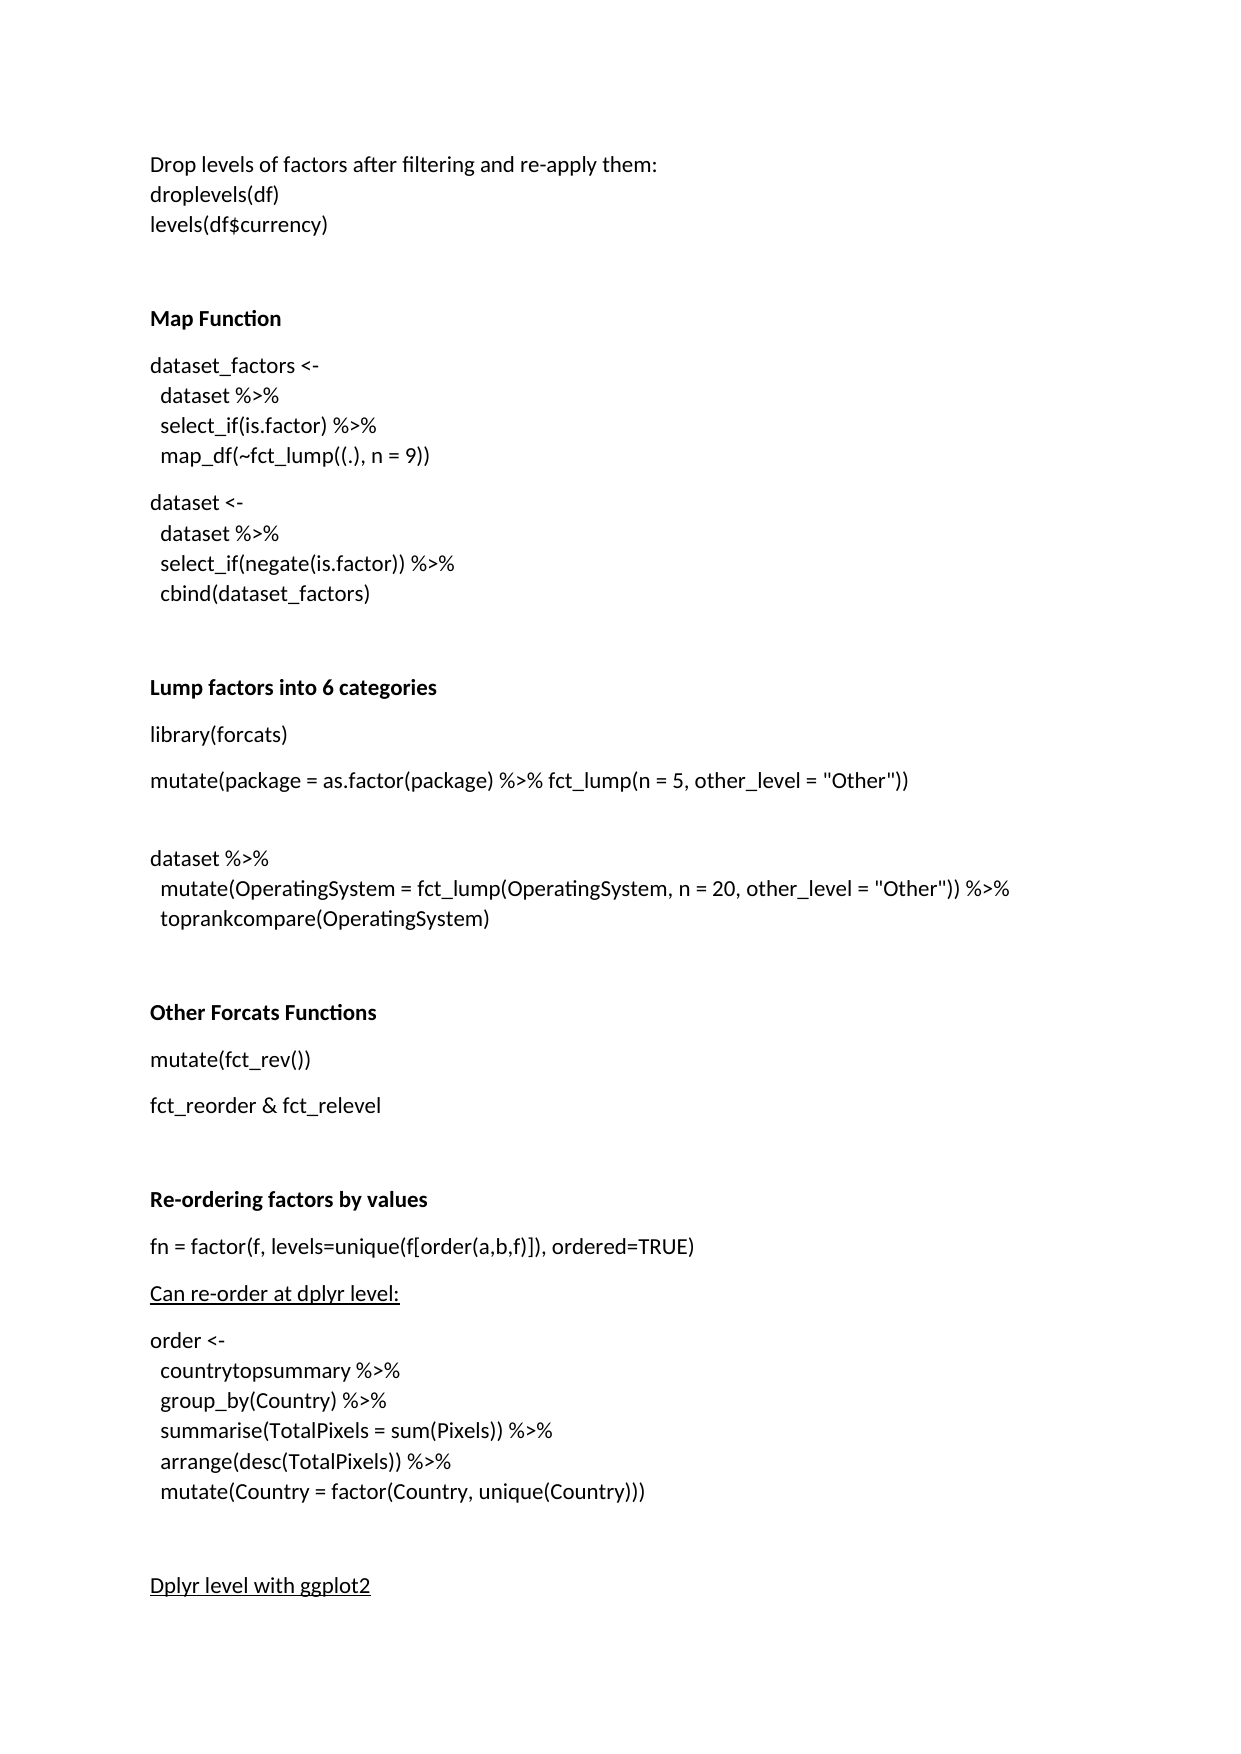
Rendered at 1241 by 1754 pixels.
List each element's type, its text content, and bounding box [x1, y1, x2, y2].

text dataset <- dataset %>% select_if(negate(is.factor)) %>% cbind(dataset_factors) [150, 488, 1090, 607]
text Drop levels of factors after filtering and re-apply them: droplevels(df) levels(df$currency) [150, 150, 1090, 238]
text dataset %>% mutate(OperatingSystem = fct_lump(OperatingSystem, n = 20, other_level = "Other")) %>% toprankcompare(OperatingSystem) [150, 813, 1090, 932]
text order <- countrytopsummary %>% group_by(Country) %>% summarise(TotalPixels = sum(Pixels)) %>% arrange(desc(TotalPixels)) %>% mutate(Country = factor(Country, unique(Country))) [150, 1326, 1090, 1505]
text fct_reorder & fct_relevel [150, 1092, 1090, 1120]
text Can re-order at dplyr level: [150, 1279, 1090, 1307]
text library(forcats) [150, 720, 1090, 748]
text mutate(package = as.factor(package) %>% fct_lump(n = 5, other_level = "Other")) [150, 767, 1090, 795]
text dataset_factors <- dataset %>% select_if(is.factor) %>% map_df(~fct_lump((.), n = 9)) [150, 351, 1090, 470]
text fn = factor(f, levels=unique(f[order(a,b,f)]), ordered=TRUE) [150, 1232, 1090, 1260]
text Map Function [150, 304, 1090, 332]
text mutate(fct_rev()) [150, 1045, 1090, 1073]
text Dplyr level with ggplot2 [150, 1571, 1090, 1599]
text Re-ordering factors by values [150, 1185, 1090, 1213]
text Other Forcats Functions [150, 998, 1090, 1026]
text Lump factors into 6 categories [150, 673, 1090, 701]
